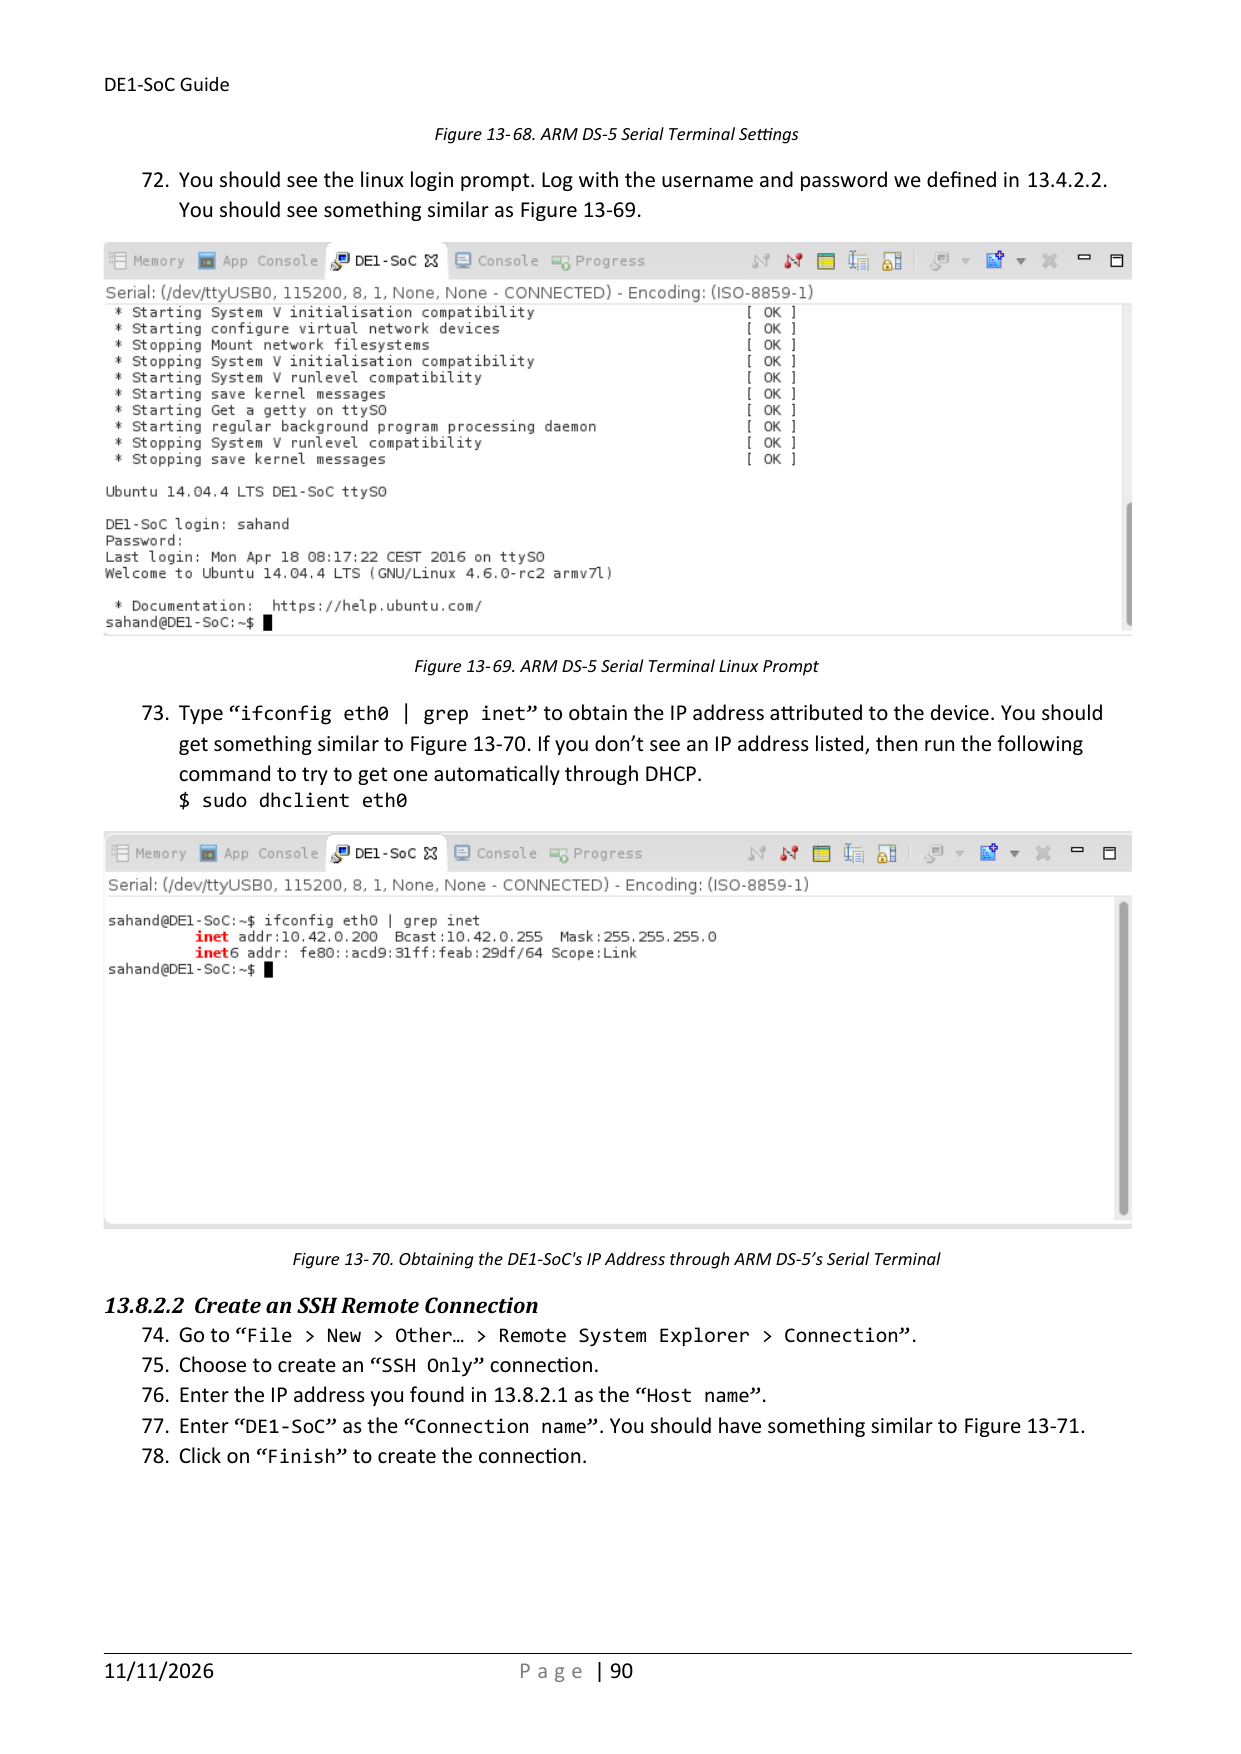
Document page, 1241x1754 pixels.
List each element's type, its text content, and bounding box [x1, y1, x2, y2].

picture [103, 242, 1132, 636]
picture [103, 831, 1132, 1229]
subtitle Create an SSH Remote Connection [103, 1291, 1132, 1318]
list Choose to create an “SSH Only” connection. [141, 1350, 1132, 1378]
list Enter the IP address you found in 13.8.2.1 as the “Host name”. [141, 1381, 1132, 1409]
list Click on “Finish” to create the connection. [141, 1441, 1132, 1469]
list Go to “File > New > Other… > Remote System Explorer > Connection”. [141, 1320, 1132, 1348]
